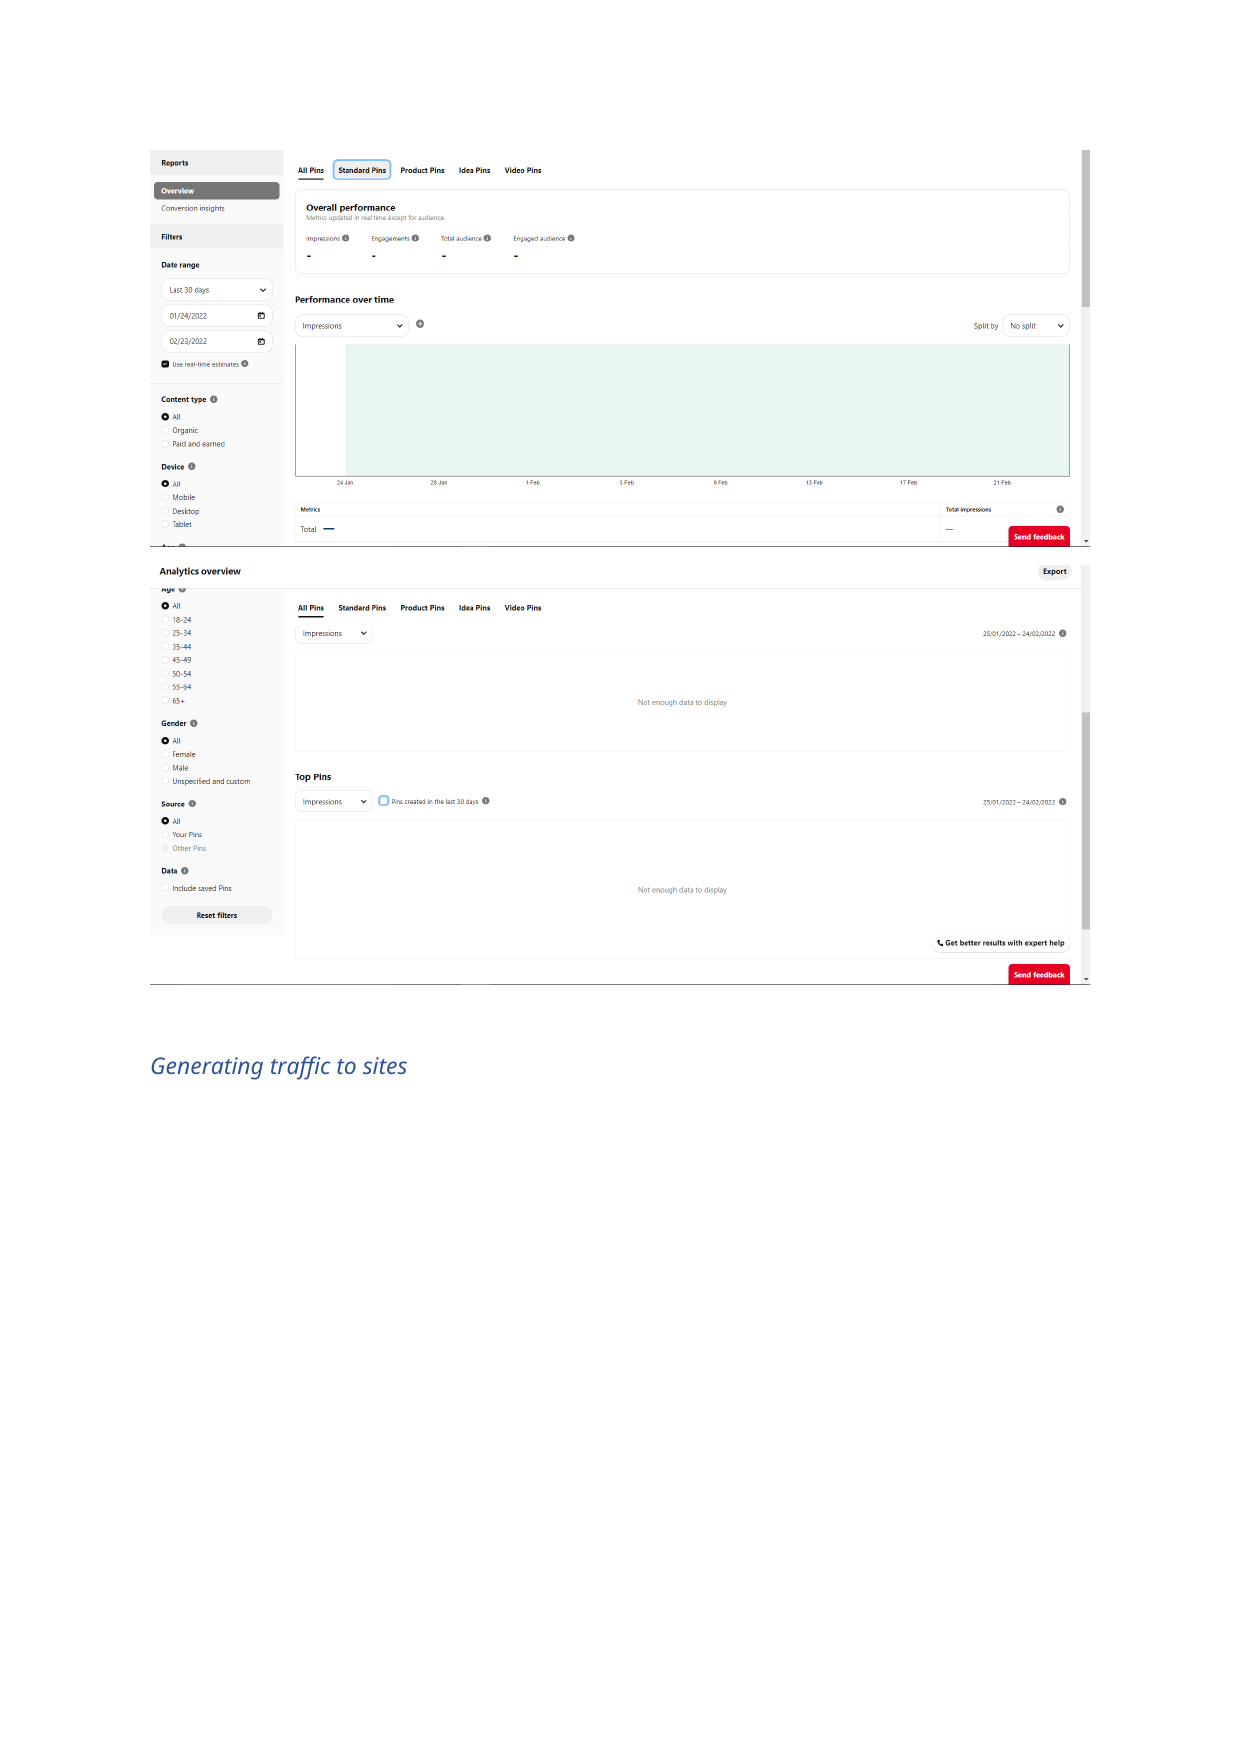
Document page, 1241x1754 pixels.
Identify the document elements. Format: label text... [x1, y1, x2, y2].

picture [150, 565, 1091, 985]
picture [150, 150, 1091, 547]
subtitle Generating traffic to sites [150, 1050, 1090, 1081]
